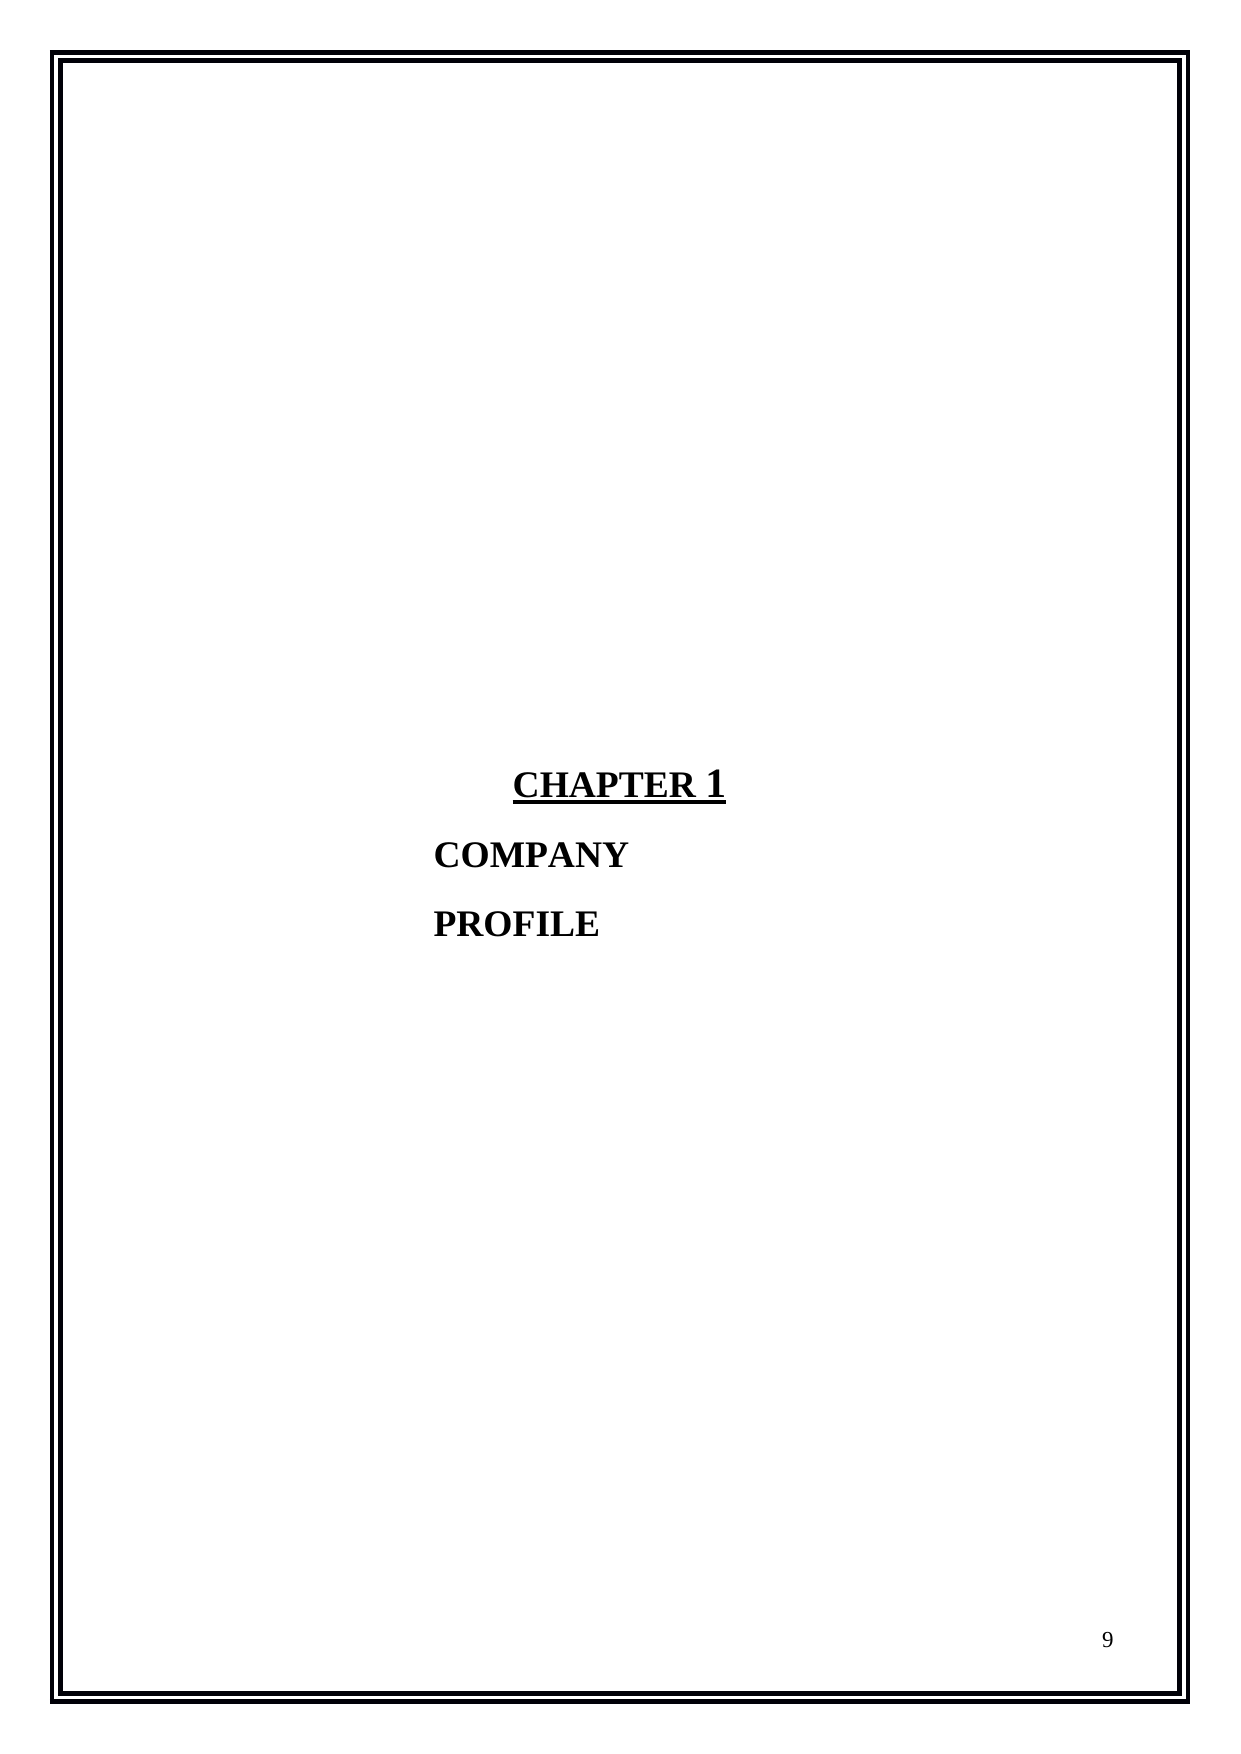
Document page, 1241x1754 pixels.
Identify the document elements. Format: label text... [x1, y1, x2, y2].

text CHAPTER 1 COMPANY PROFILE [433, 759, 805, 944]
